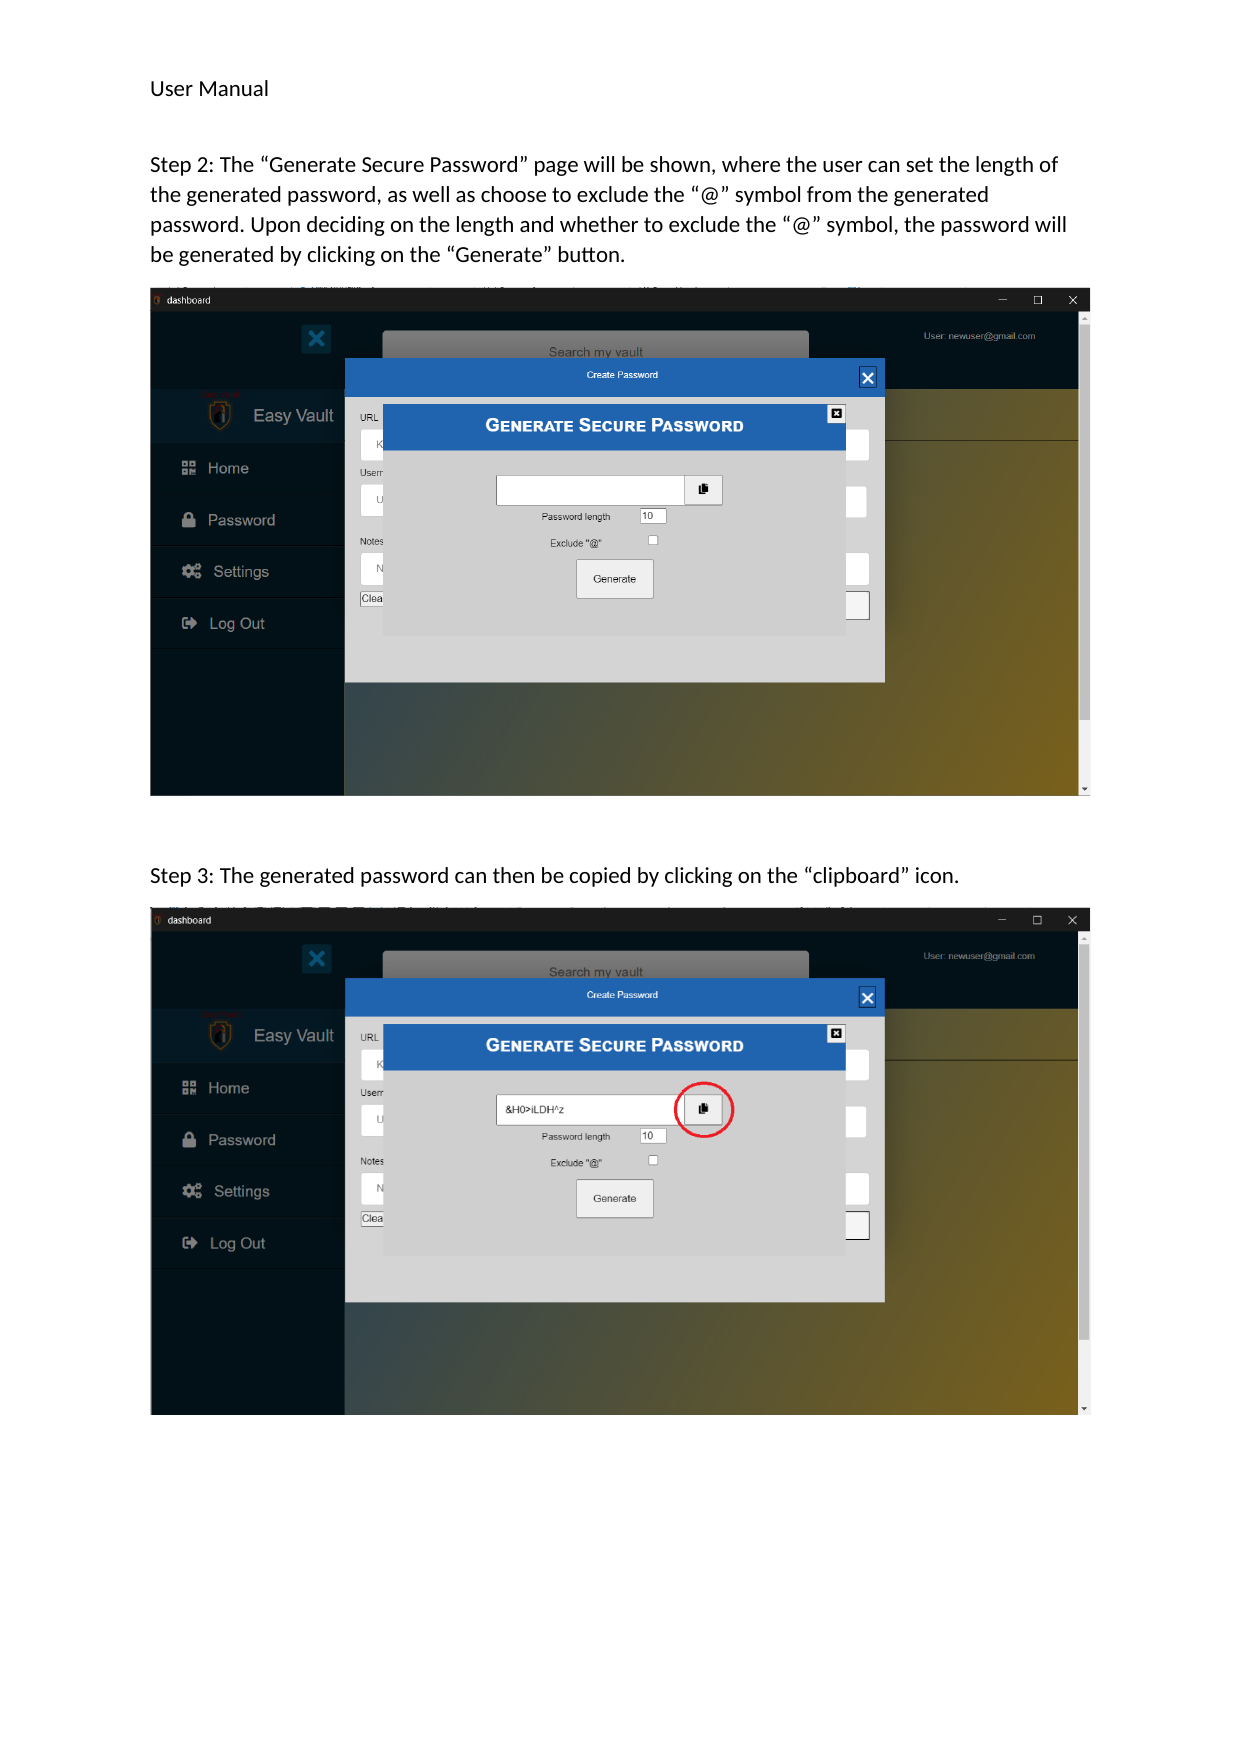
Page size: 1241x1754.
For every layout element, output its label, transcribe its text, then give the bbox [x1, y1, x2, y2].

picture [150, 907, 1091, 1415]
picture [150, 287, 1091, 796]
text Step 3: The generated password can then be copied by clicking on the “clipboard” icon. [150, 861, 1090, 889]
text Step 2: The “Generate Secure Password” page will be shown, where the user can set the length of the generated password, as well as choose to exclude the “@” symbol from the generated password. Upon deciding on the length and whether to exclude the “@” symbol, the password will be generated by clicking on the “Generate” button. [150, 150, 1090, 269]
